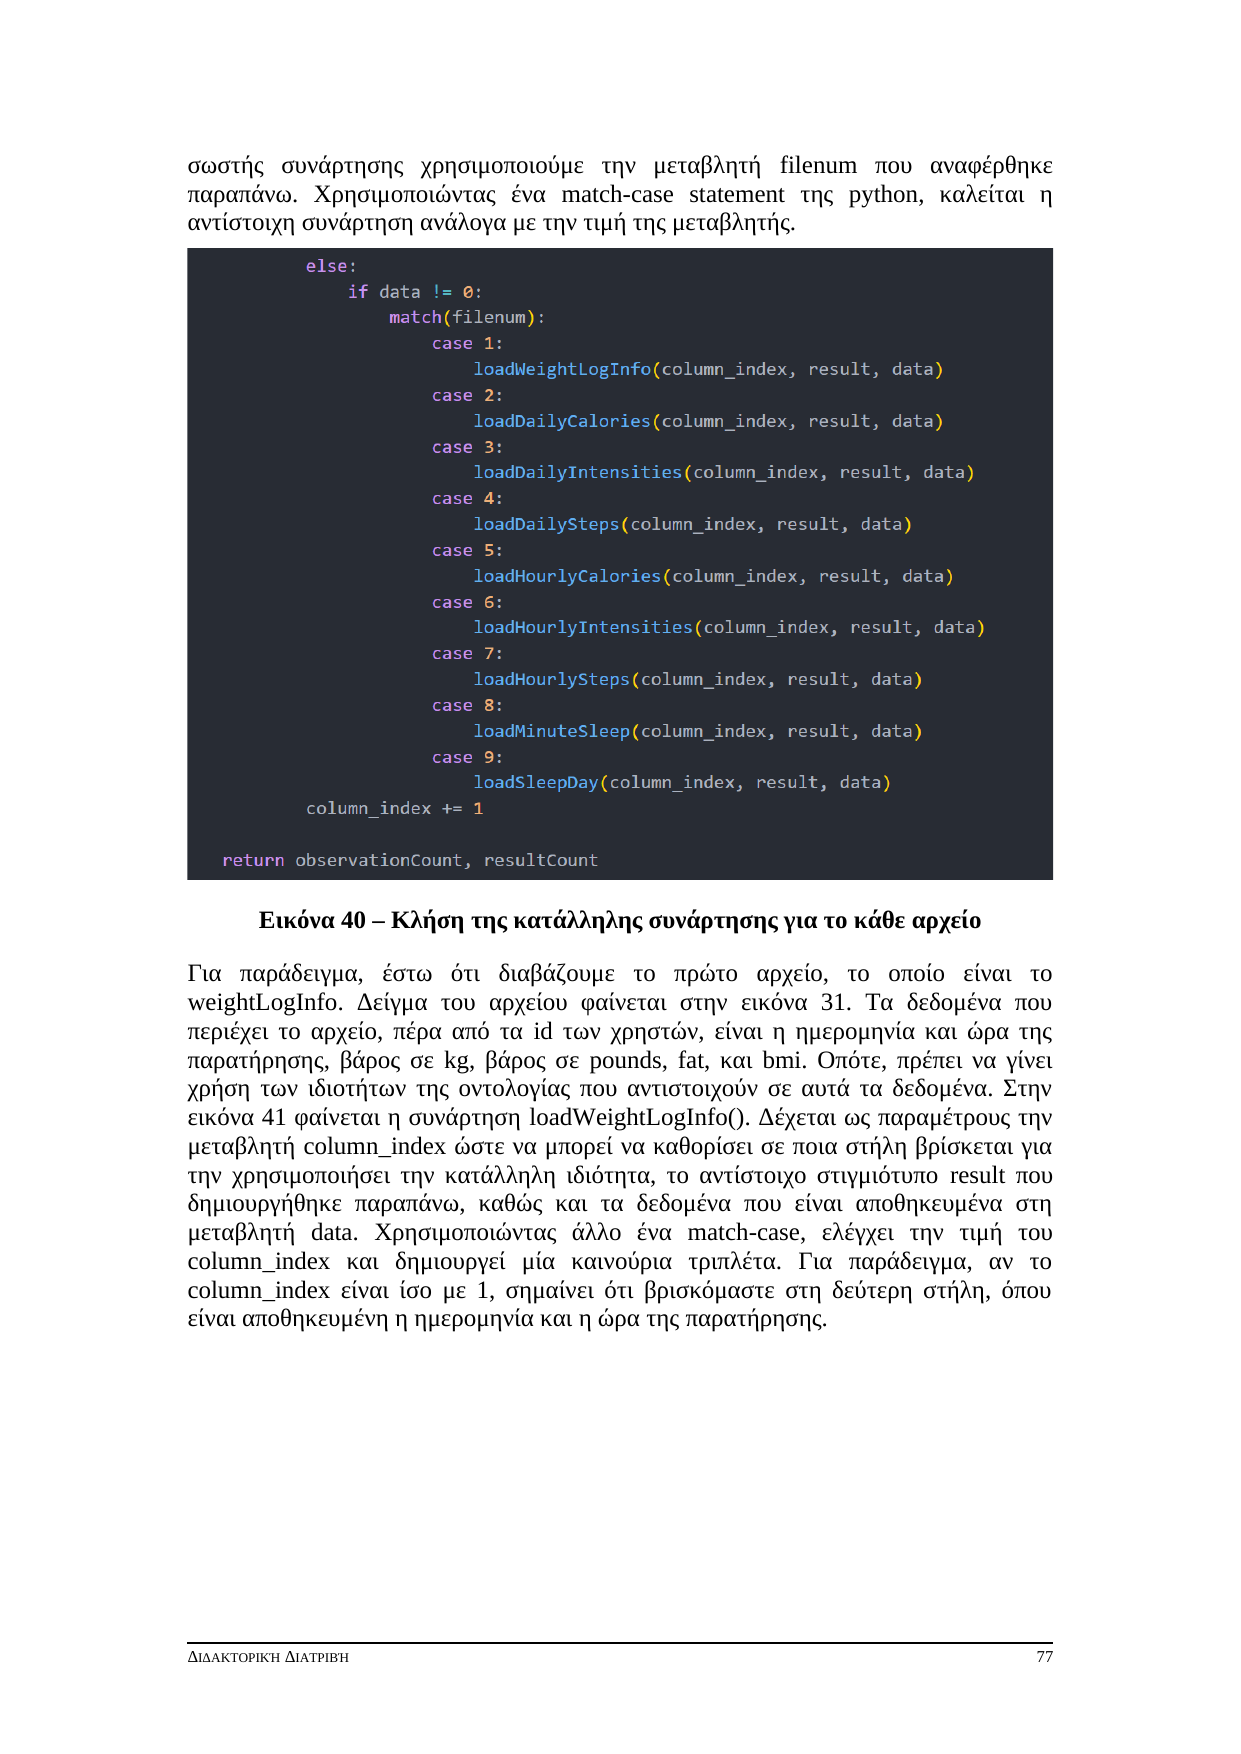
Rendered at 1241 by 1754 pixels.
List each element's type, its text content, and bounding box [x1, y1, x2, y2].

text Για παράδειγμα, έστω ότι διαβάζουμε το πρώτο αρχείο, το οποίο είναι το weightLogInfo. Δείγμα του αρχείου φαίνεται στην εικόνα 31. Τα δεδομένα που περιέχει το αρχείο, πέρα από τα id των χρηστών, είναι η ημερομηνία και ώρα της παρατήρησης, βάρος σε kg, βάρος σε pounds, fat, και bmi. Οπότε, πρέπει να γίνει χρήση των ιδιοτήτων της οντολογίας που αντιστοιχούν σε αυτά τα δεδομένα. Στην εικόνα 41 φαίνεται η συνάρτηση loadWeightLogInfo(). Δέχεται ως παραμέτρους την μεταβλητή column_index ώστε να μπορεί να καθορίσει σε ποια στήλη βρίσκεται για την χρησιμοποιήσει την κατάλληλη ιδιότητα, το αντίστοιχο στιγμιότυπο result που δημιουργήθηκε παραπάνω, καθώς και τα δεδομένα που είναι αποθηκευμένα στη μεταβλητή data. Χρησιμοποιώντας άλλο ένα match-case, ελέγχει την τιμή του column_index και δημιουργεί μία καινούρια τριπλέτα. Για παράδειγμα, αν το column_index είναι ίσο με 1, σημαίνει ότι βρισκόμαστε στη δεύτερη στήλη, όπου είναι αποθηκευμένη η ημερομηνία και η ώρα της παρατήρησης. [187, 958, 1053, 1332]
picture [187, 248, 1054, 880]
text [187, 150, 1053, 236]
